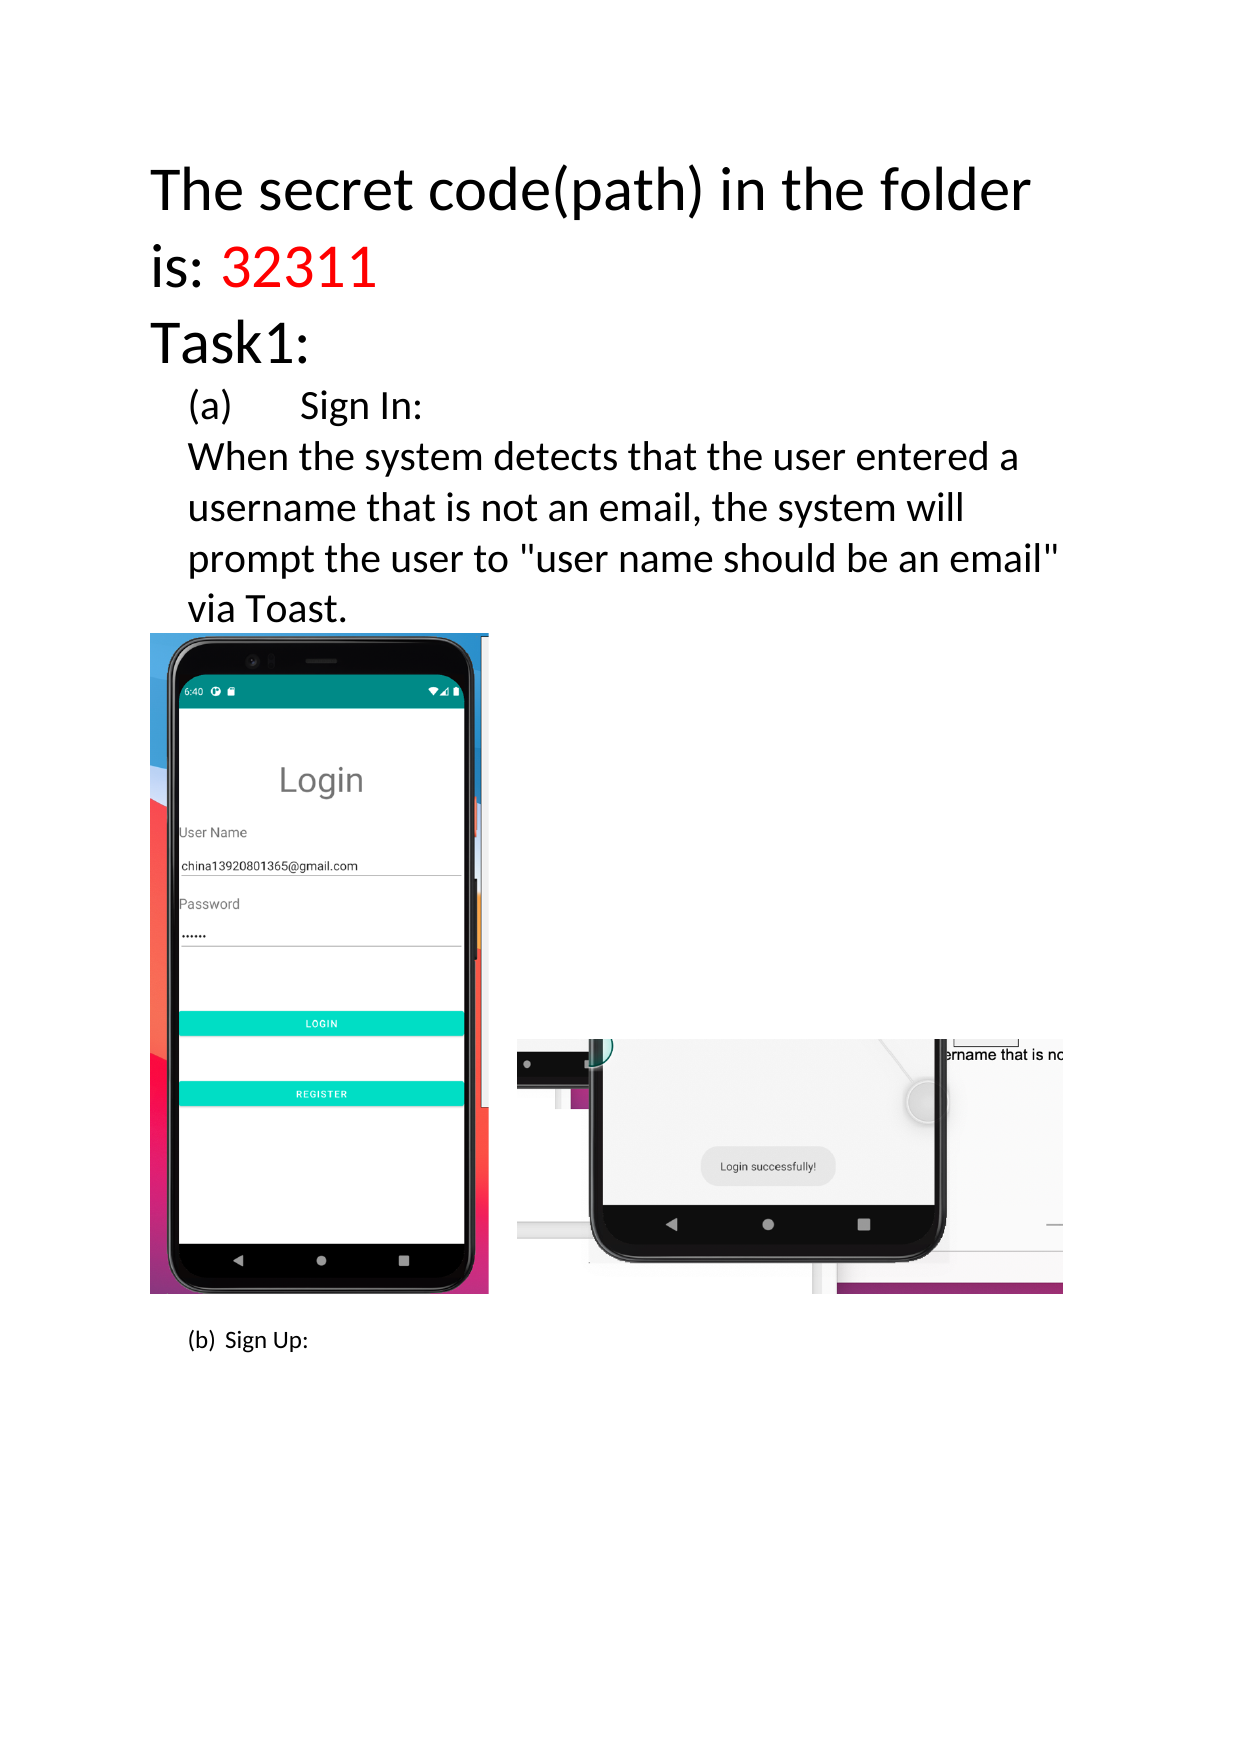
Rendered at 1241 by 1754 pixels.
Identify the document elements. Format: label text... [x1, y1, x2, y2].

list Sign Up: [187, 1324, 1090, 1355]
text When the system detects that the user entered a username that is not an email, the system will prompt the user to "user name should be an email" via Toast. [187, 430, 1090, 633]
list Sign In: [187, 379, 1090, 430]
text The secret code(path) in the folder is: 32311 [150, 150, 1090, 303]
picture [150, 633, 489, 1294]
text Task1: [150, 303, 1090, 379]
picture [517, 1039, 1063, 1294]
